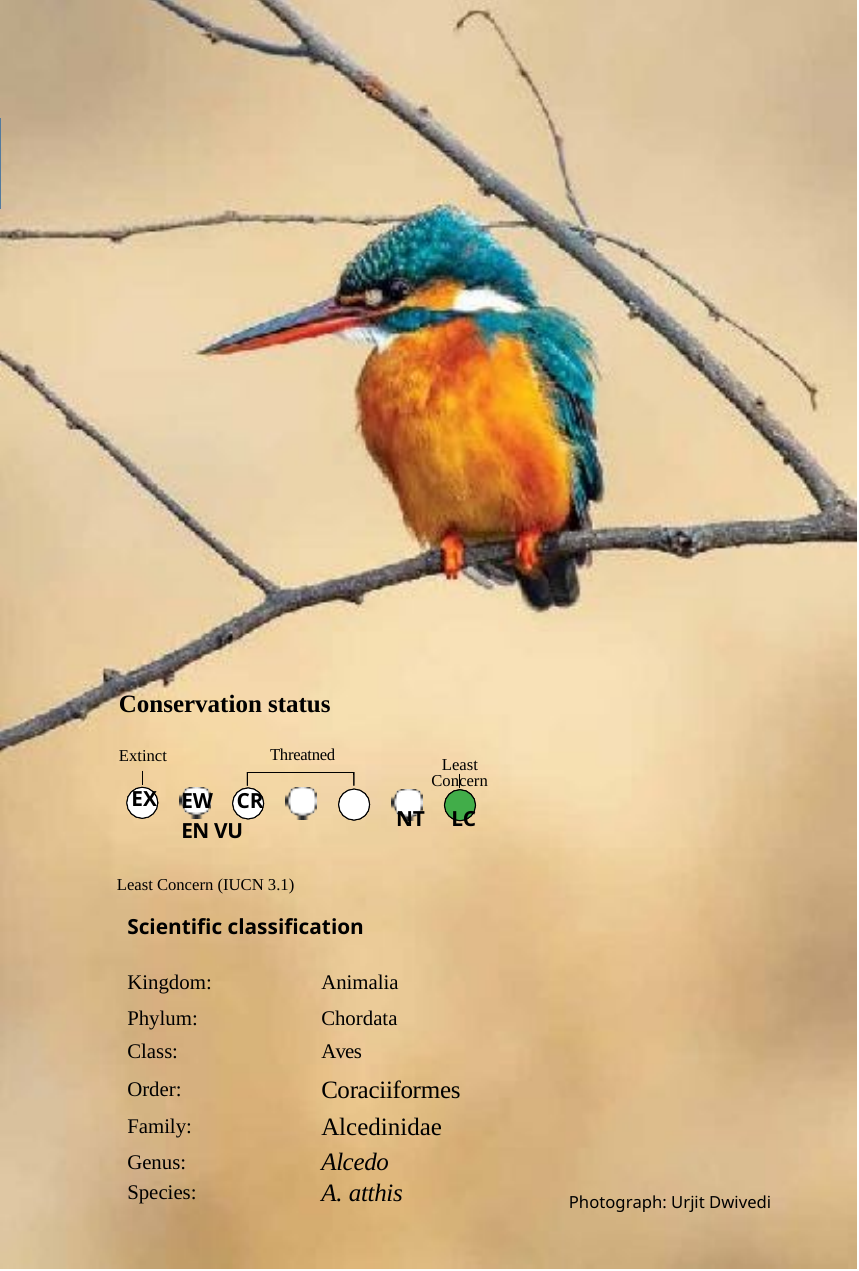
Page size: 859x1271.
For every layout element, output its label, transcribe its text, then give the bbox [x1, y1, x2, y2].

text Genus: Alcedo [127, 1146, 858, 1176]
text Order: Coraciiformes [127, 1075, 858, 1104]
text Phylum: Chordata [127, 1006, 858, 1030]
text Kingdom: Animalia [127, 970, 858, 994]
subtitle Conservation status [119, 689, 858, 718]
text Least Concern (IUCN 3.1) [117, 874, 858, 893]
text Species: A. atthis Photograph: Urjit Dwivedi [127, 1178, 858, 1214]
subtitle EX EW CR EN VU [131, 784, 316, 844]
text Extinct Threatned [119, 745, 337, 765]
subtitle NT LC [396, 804, 858, 833]
text Least Concern [431, 757, 490, 790]
text Family: Alcedinidae [127, 1112, 858, 1141]
text Class: Aves [127, 1039, 858, 1063]
text Scientific classification [127, 912, 858, 940]
picture [0, 0, 857, 1269]
